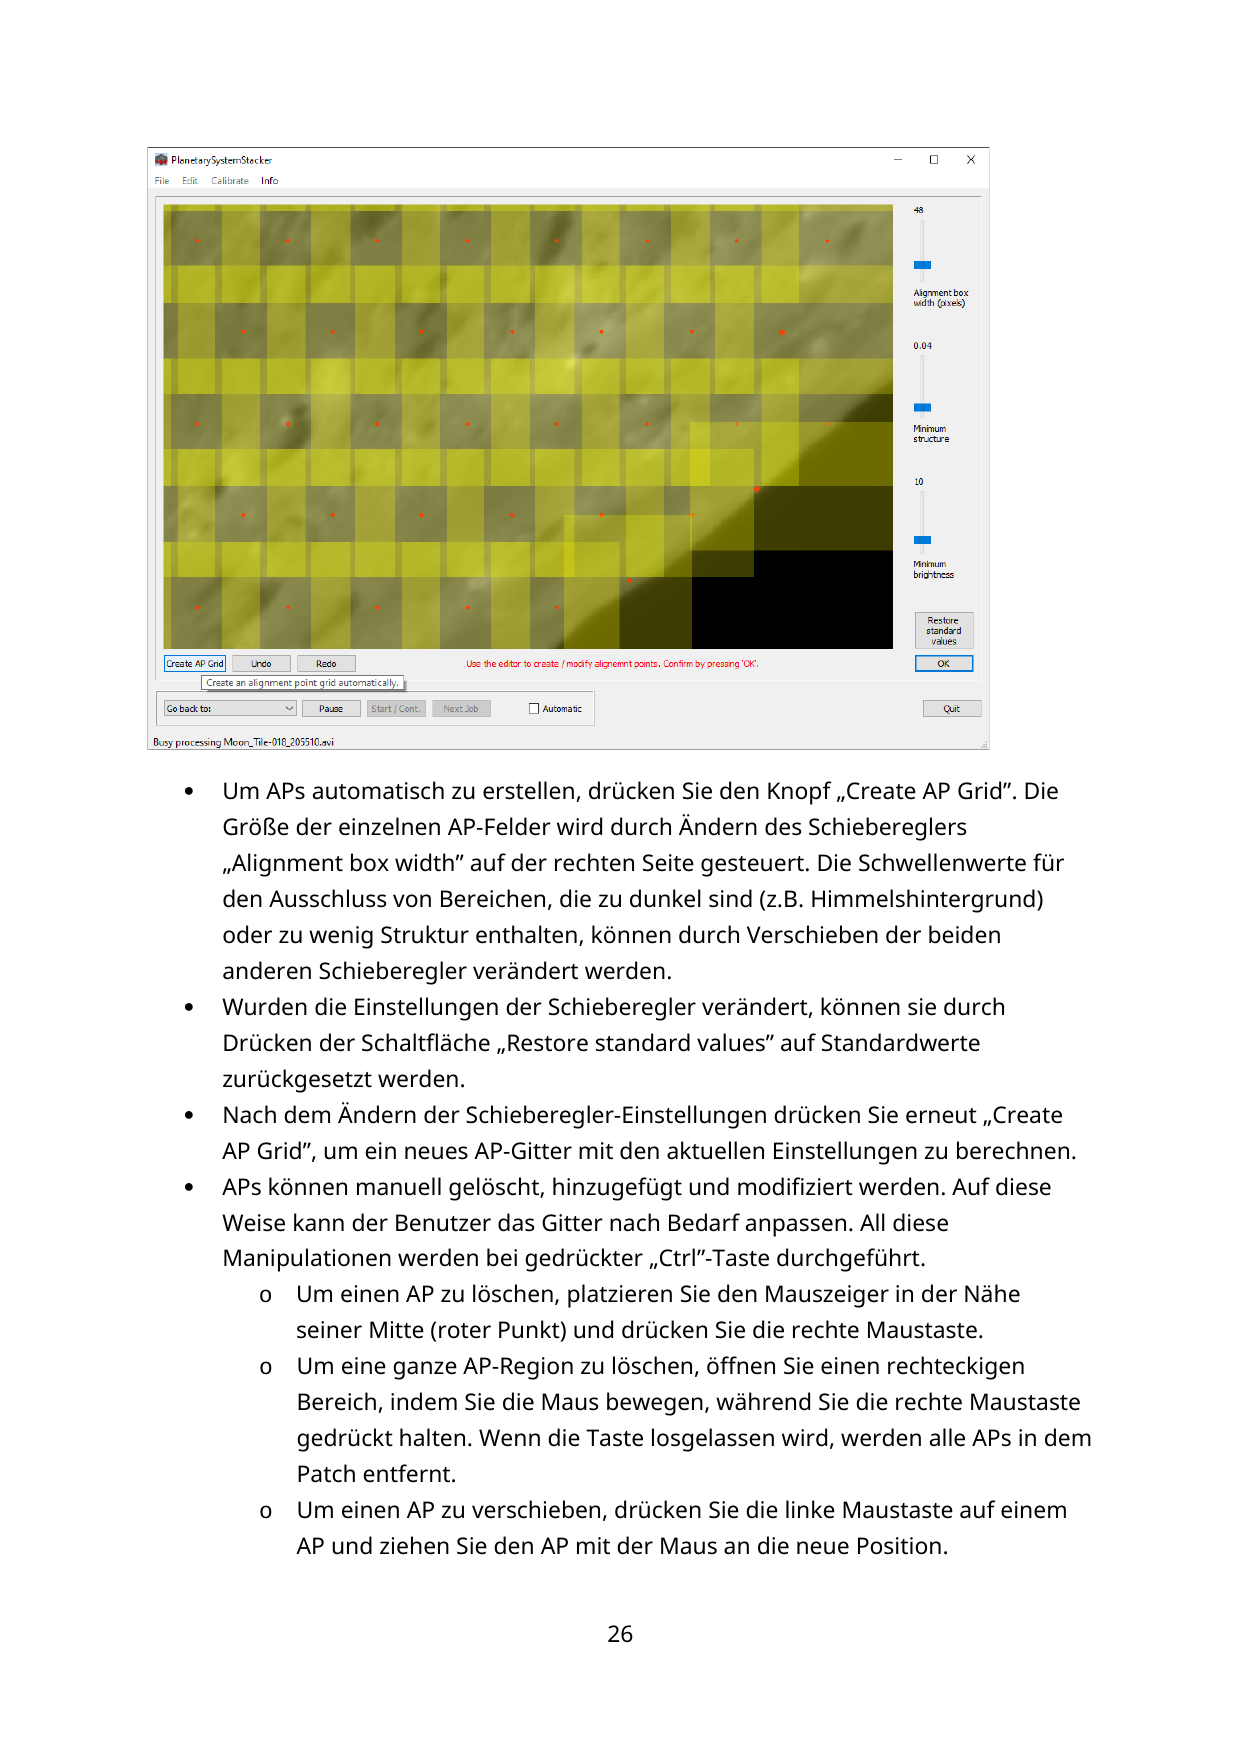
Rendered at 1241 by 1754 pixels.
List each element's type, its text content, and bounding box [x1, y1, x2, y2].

picture [147, 147, 990, 750]
list Wurden die Einstellungen der Schieberegler verändert, können sie durch Drücken der Schaltfläche „Restore standard values” auf Standardwerte zurückgesetzt werden. [185, 991, 1093, 1094]
list Nach dem Ändern der Schieberegler-Einstellungen drücken Sie erneut „Create AP Grid”, um ein neues AP-Gitter mit den aktuellen Einstellungen zu berechnen. [185, 1099, 1093, 1166]
list Um einen AP zu verschieben, drücken Sie die linke Maustaste auf einem AP und ziehen Sie den AP mit der Maus an die neue Position. [259, 1494, 1093, 1561]
list APs können manuell gelöscht, hinzugefügt und modifiziert werden. Auf diese Weise kann der Benutzer das Gitter nach Bedarf anpassen. All diese Manipulationen werden bei gedrückter „Ctrl”-Taste durchgeführt. [185, 1171, 1093, 1274]
list Um einen AP zu löschen, platzieren Sie den Mauszeiger in der Nähe seiner Mitte (roter Punkt) und drücken Sie die rechte Maustaste. [259, 1278, 1093, 1346]
list Um eine ganze AP-Region zu löschen, öffnen Sie einen rechteckigen Bereich, indem Sie die Maus bewegen, während Sie die rechte Maustaste gedrückt halten. Wenn die Taste losgelassen wird, werden alle APs in dem Patch entfernt. [259, 1350, 1093, 1489]
list Um APs automatisch zu erstellen, drücken Sie den Knopf „Create AP Grid”. Die Größe der einzelnen AP-Felder wird durch Ändern des Schiebereglers „Alignment box width” auf der rechten Seite gesteuert. Die Schwellenwerte für den Ausschluss von Bereichen, die zu dunkel sind (z.B. Himmelshintergrund) oder zu wenig Struktur enthalten, können durch Verschieben der beiden anderen Schieberegler verändert werden. [185, 775, 1093, 986]
